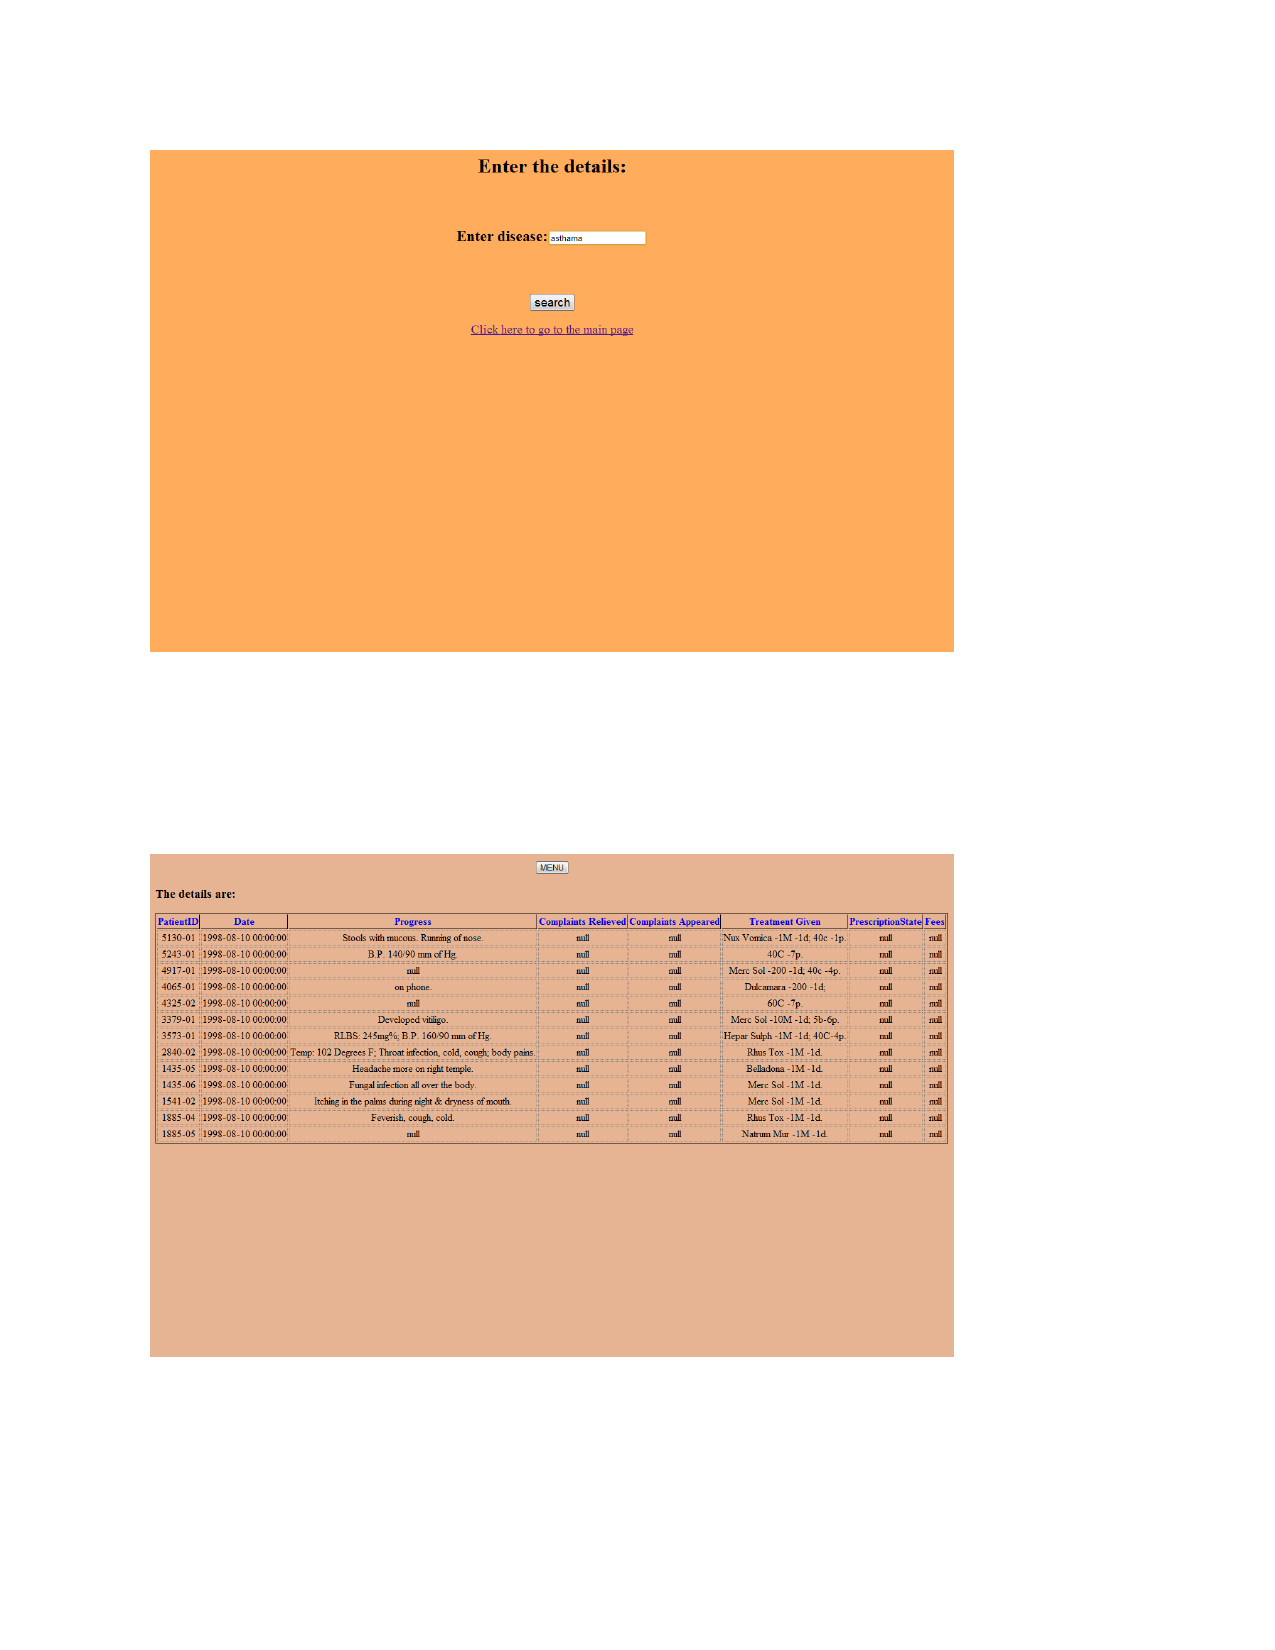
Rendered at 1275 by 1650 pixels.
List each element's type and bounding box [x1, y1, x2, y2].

picture [150, 854, 1125, 1357]
picture [150, 150, 1125, 652]
